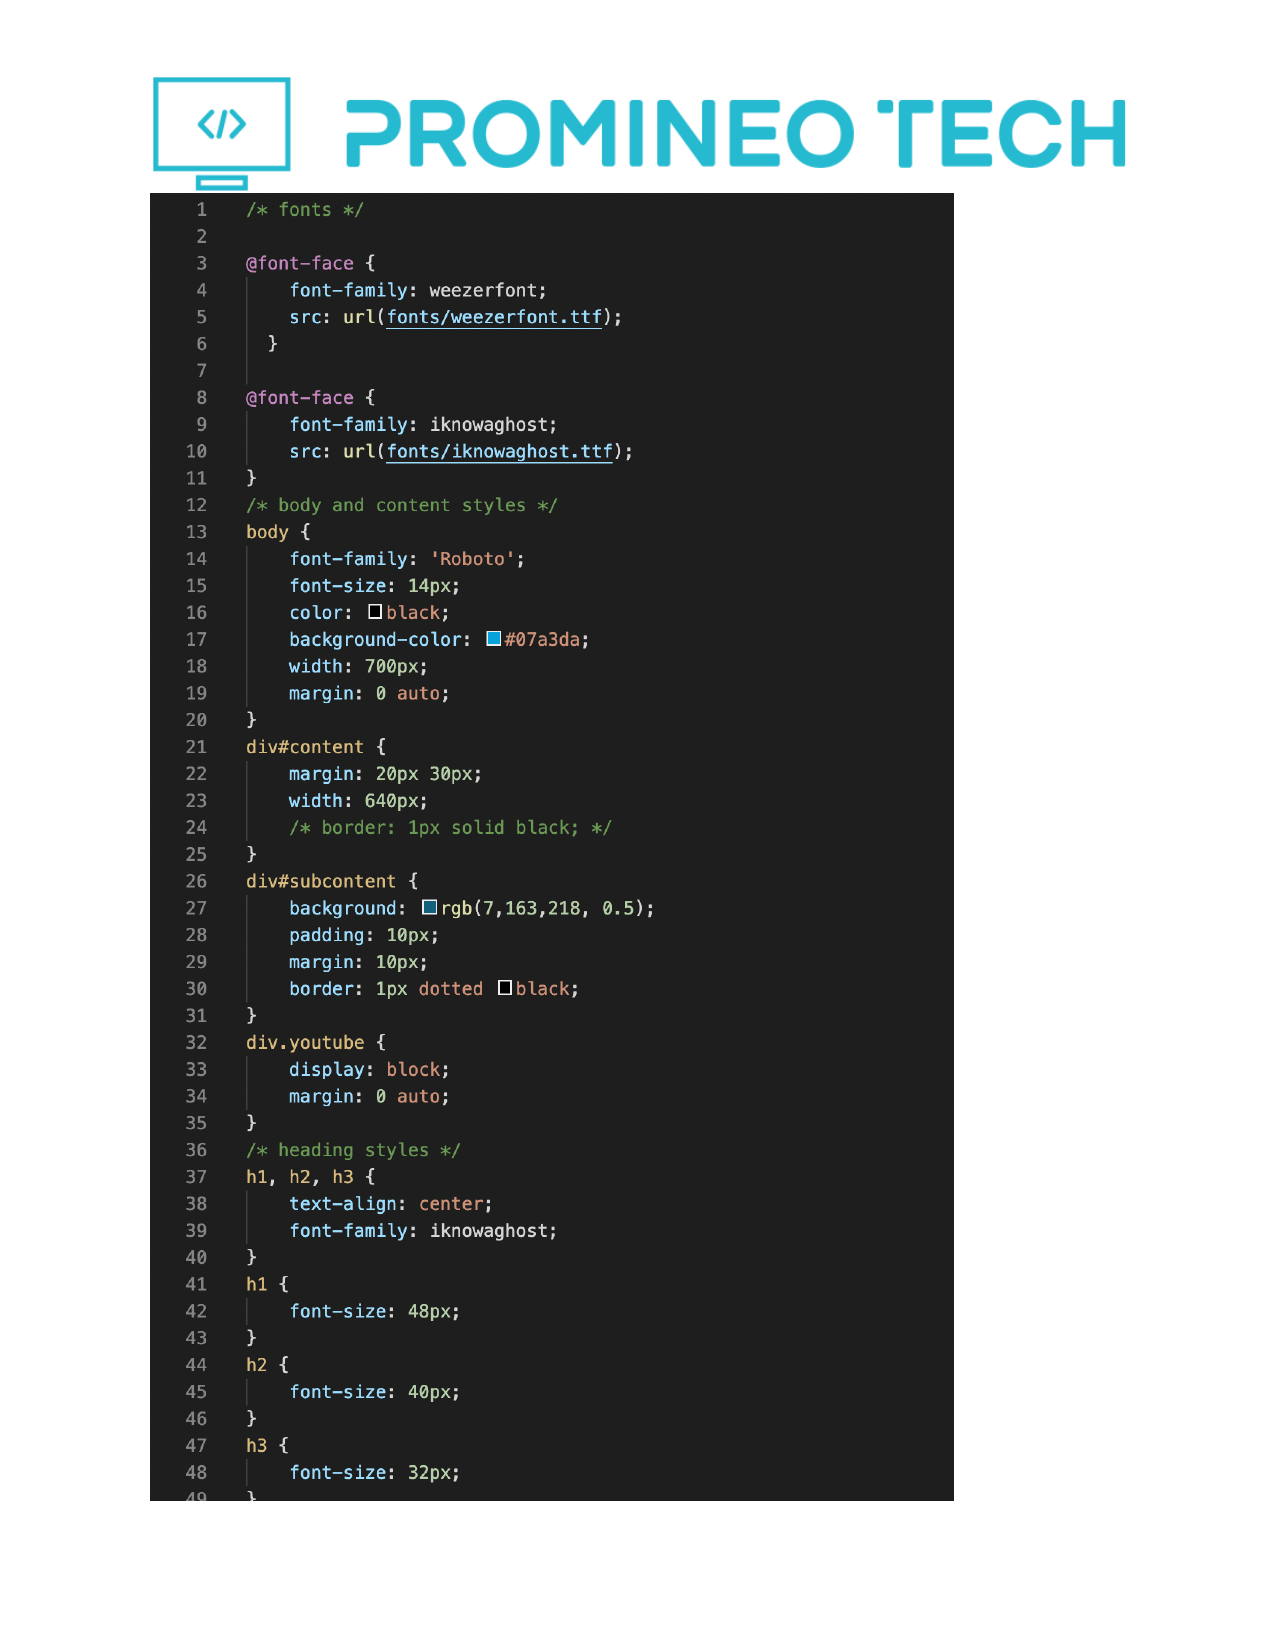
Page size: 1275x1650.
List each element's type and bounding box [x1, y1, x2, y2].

picture [150, 75, 1125, 1501]
